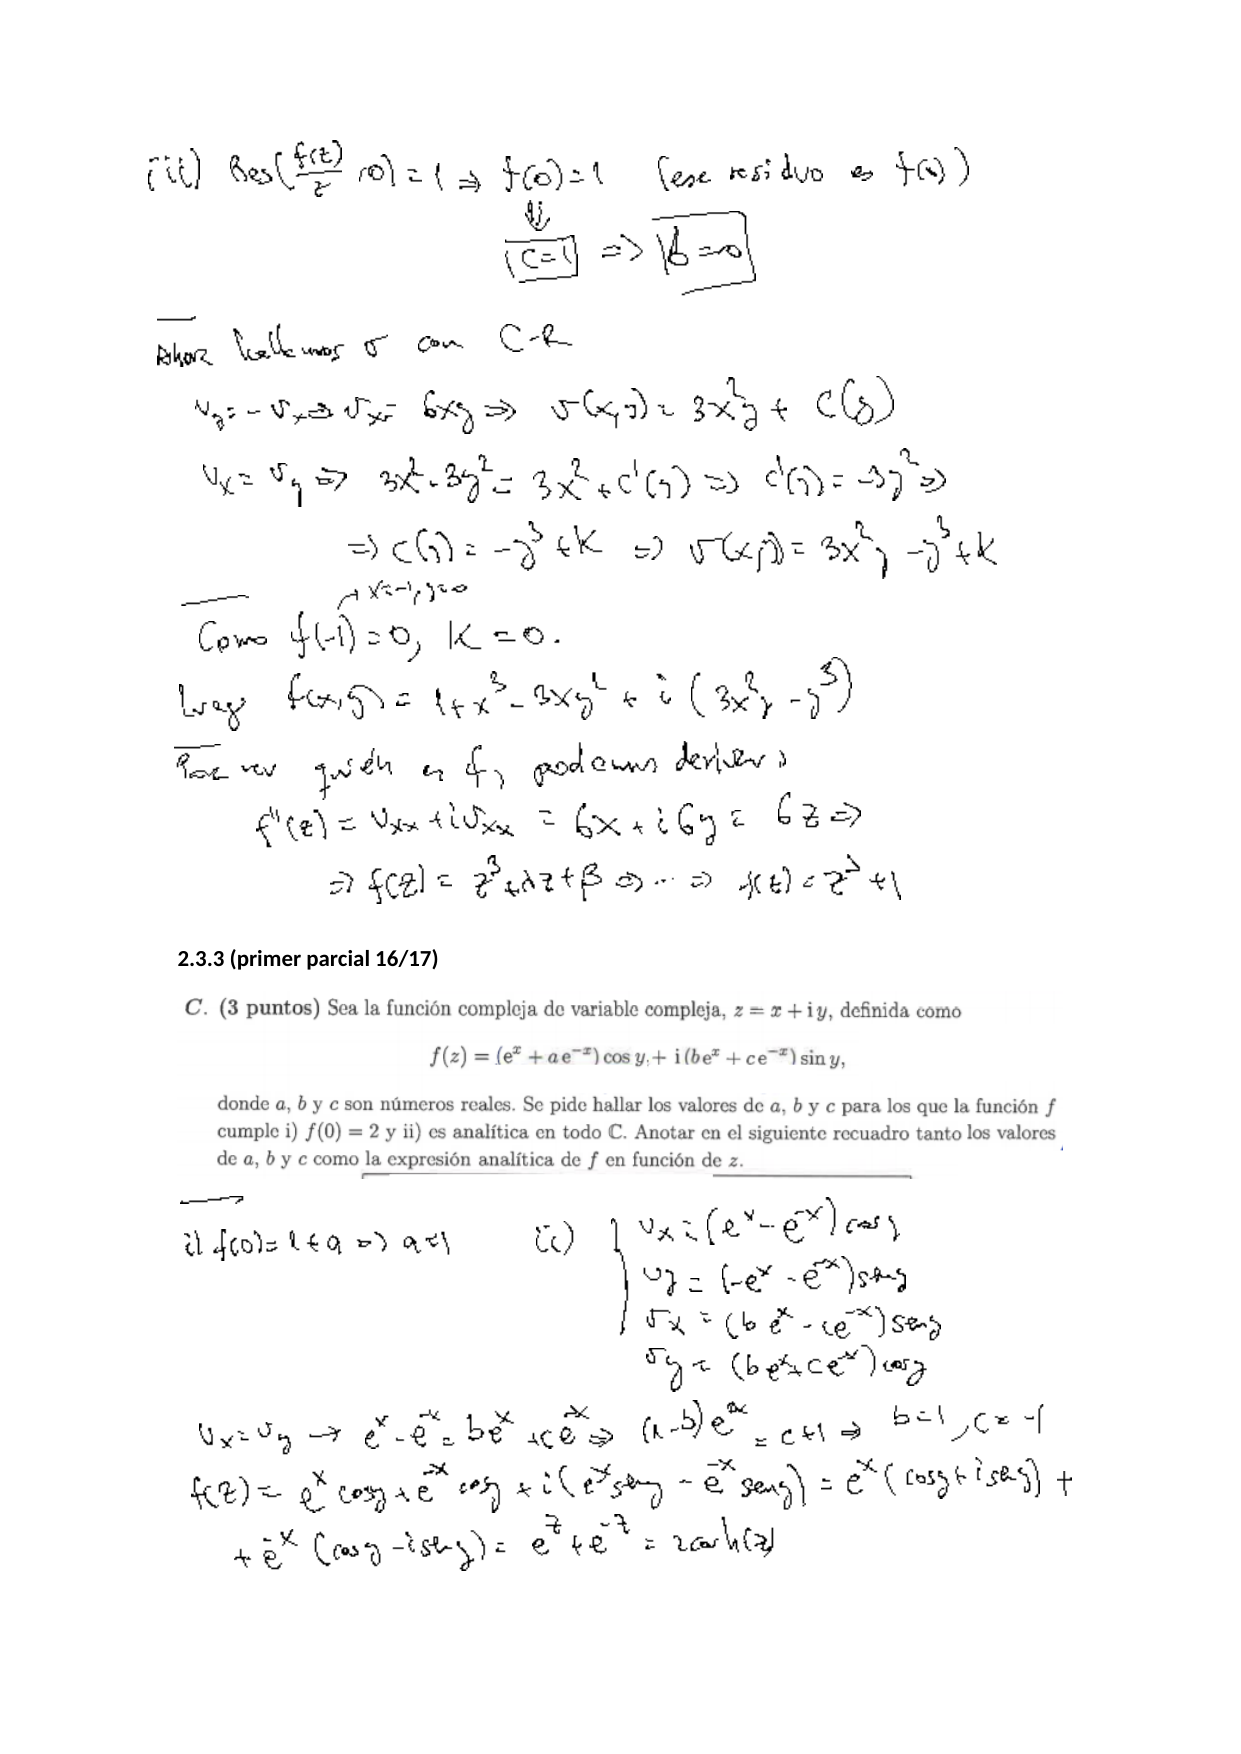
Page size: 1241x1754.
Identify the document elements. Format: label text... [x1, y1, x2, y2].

picture [646, 1348, 712, 1392]
picture [195, 397, 396, 431]
picture [234, 1529, 507, 1571]
picture [291, 580, 561, 662]
picture [184, 1229, 451, 1261]
picture [330, 864, 452, 904]
picture [179, 684, 246, 731]
picture [658, 156, 711, 191]
picture [694, 377, 787, 431]
picture [821, 1457, 1040, 1499]
picture [315, 748, 392, 800]
picture [180, 595, 249, 606]
picture [503, 156, 603, 192]
picture [722, 1256, 906, 1294]
picture [525, 200, 550, 231]
picture [474, 855, 713, 903]
picture [690, 515, 997, 579]
picture [365, 1405, 613, 1449]
picture [533, 458, 739, 500]
picture [894, 1404, 1045, 1443]
picture [199, 1422, 341, 1456]
picture [602, 211, 756, 297]
picture [148, 148, 200, 191]
picture [424, 390, 516, 434]
picture [726, 1306, 941, 1386]
picture [199, 621, 267, 653]
picture [551, 388, 674, 430]
picture [896, 147, 969, 188]
picture [203, 463, 347, 507]
picture [396, 693, 412, 706]
text 2.3.3 (primer parcial 16/17) [177, 944, 1063, 972]
picture [691, 657, 852, 719]
picture [418, 336, 465, 353]
picture [739, 854, 901, 900]
picture [700, 810, 746, 847]
picture [177, 991, 1063, 1179]
picture [359, 154, 422, 188]
picture [191, 1458, 806, 1513]
picture [766, 455, 843, 496]
picture [256, 802, 514, 849]
picture [423, 765, 443, 781]
picture [851, 166, 873, 181]
picture [348, 521, 604, 571]
picture [380, 454, 512, 503]
picture [180, 1196, 245, 1204]
picture [436, 671, 671, 720]
picture [536, 1221, 575, 1257]
picture [817, 376, 894, 426]
picture [1057, 1471, 1072, 1496]
picture [534, 741, 786, 787]
picture [730, 153, 823, 183]
picture [500, 324, 574, 352]
picture [288, 673, 384, 721]
picture [230, 140, 342, 197]
picture [539, 803, 693, 839]
picture [174, 744, 276, 780]
picture [643, 1400, 862, 1448]
picture [435, 163, 481, 194]
picture [778, 792, 861, 829]
picture [532, 1514, 775, 1559]
picture [635, 536, 664, 560]
picture [466, 745, 504, 791]
picture [611, 1197, 900, 1337]
picture [858, 448, 946, 501]
picture [505, 235, 578, 283]
picture [157, 316, 388, 367]
